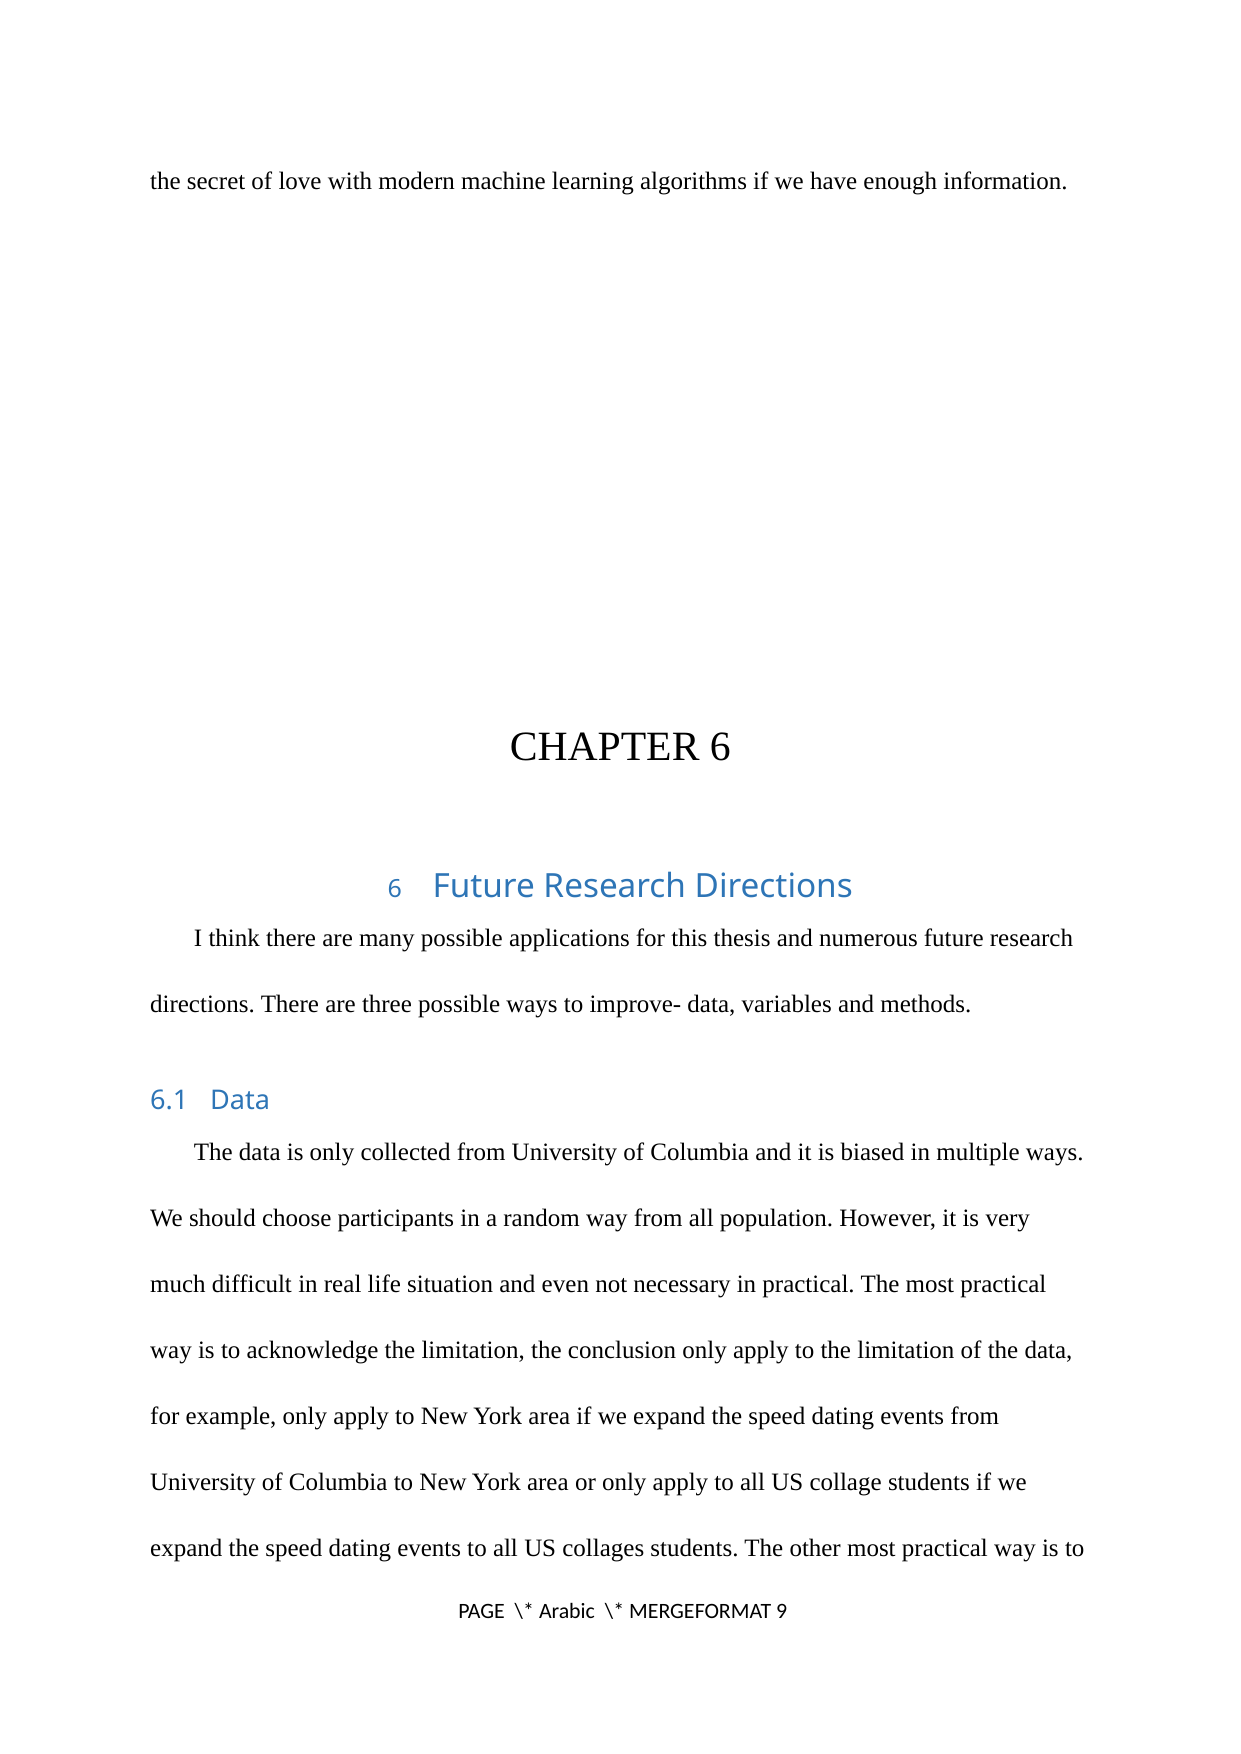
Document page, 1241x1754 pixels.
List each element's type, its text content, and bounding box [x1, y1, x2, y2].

text CHAPTER 6 [150, 713, 1090, 779]
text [150, 1135, 1090, 1564]
text I think there are many possible applications for this thesis and numerous future research directions. There are three possible ways to improve- data, variables and methods. [150, 921, 1090, 1020]
subtitle Data [150, 1066, 1090, 1132]
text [150, 164, 1090, 197]
subtitle Future Research Directions [150, 852, 1090, 918]
